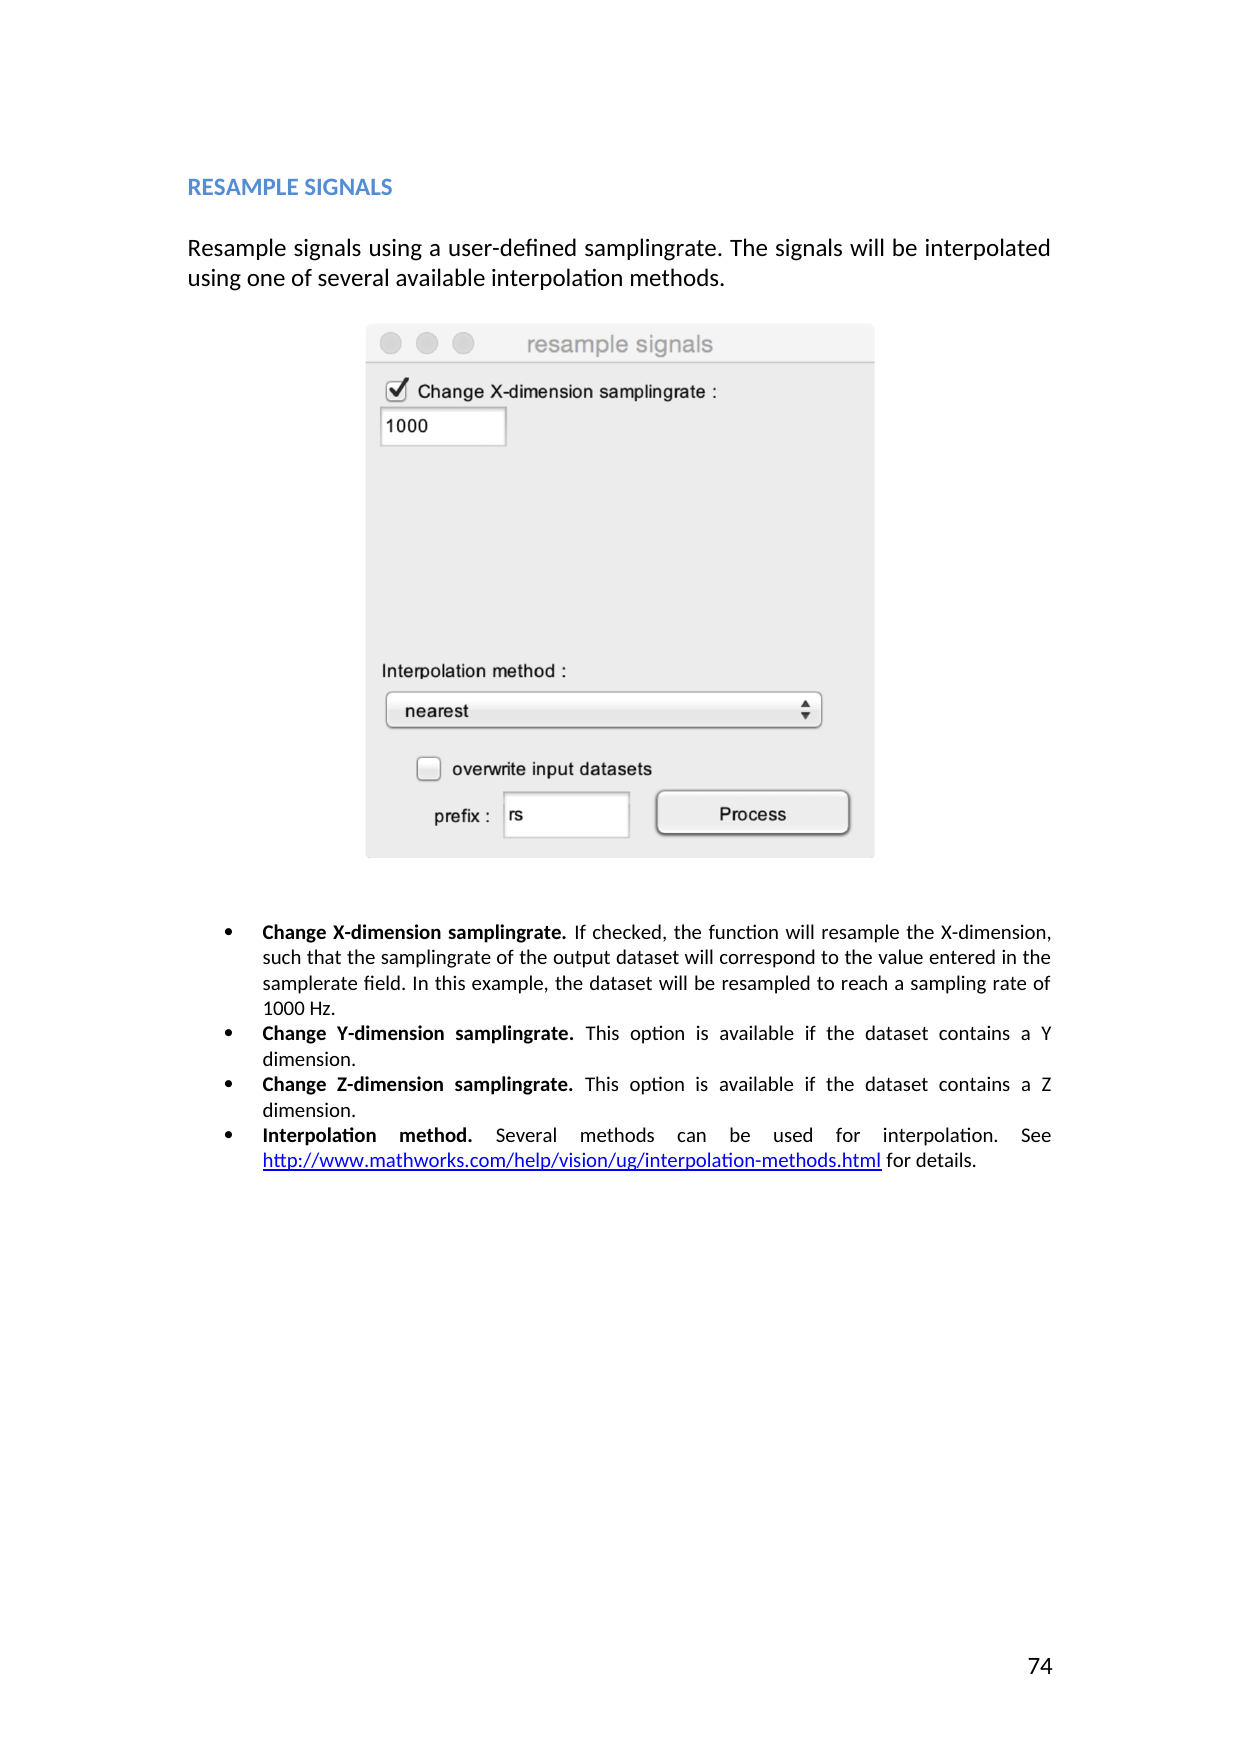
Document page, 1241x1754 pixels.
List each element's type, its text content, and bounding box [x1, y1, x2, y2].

subtitle RESAMPLE SIGNALS [187, 171, 1053, 201]
text Resample signals using a user-defined samplingrate. The signals will be interpolated using one of several available interpolation methods. [187, 232, 1053, 293]
list Change Y-dimension samplingrate. This option is available if the dataset contains a Y dimension. [225, 1021, 1053, 1071]
list Change X-dimension samplingrate. If checked, the function will resample the X-dimension, such that the samplingrate of the output dataset will correspond to the value entered in the samplerate field. In this example, the dataset will be resampled to reach a sampling rate of 1000 Hz. [225, 919, 1053, 1021]
picture [365, 323, 875, 858]
list Interpolation method. Several methods can be used for interpolation. See http://www.mathworks.com/help/vision/ug/interpolation-methods.html for details. [225, 1122, 1053, 1173]
list Change Z-dimension samplingrate. This option is available if the dataset contains a Z dimension. [225, 1071, 1053, 1122]
